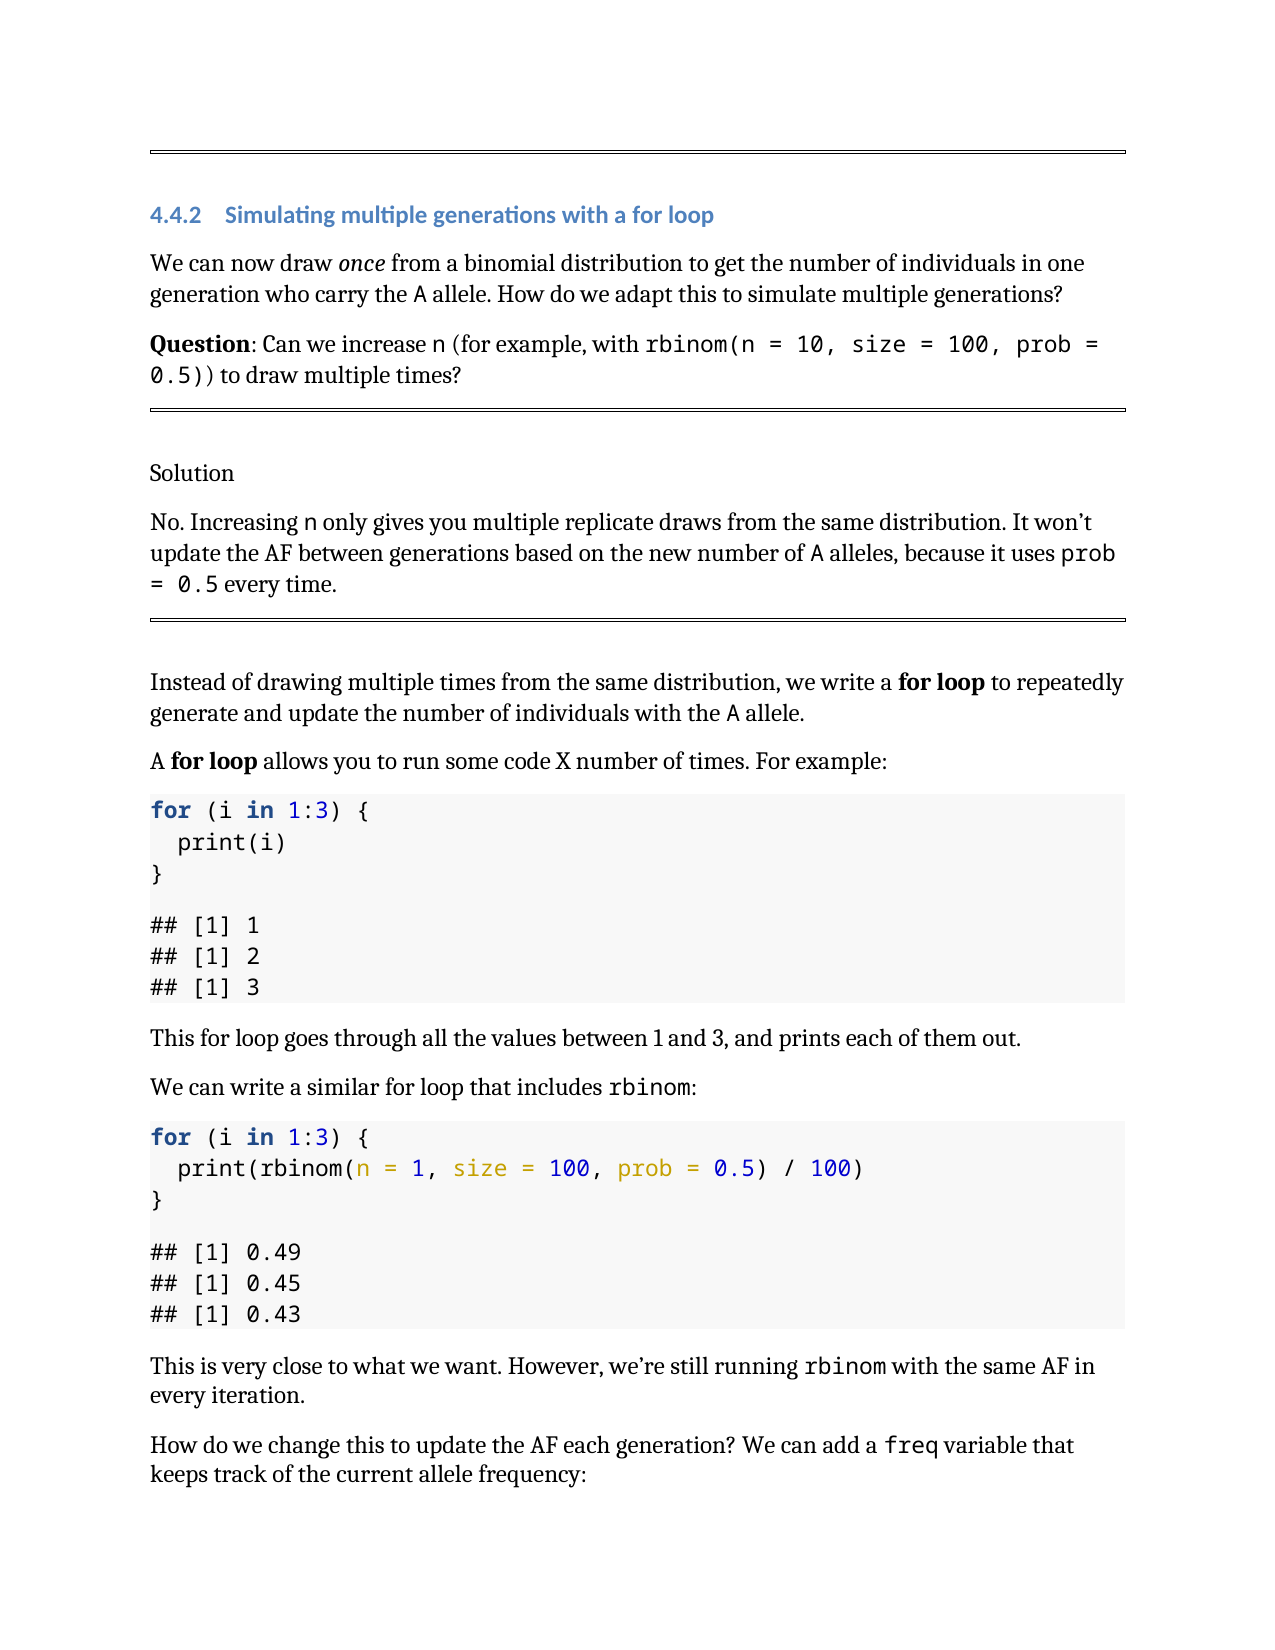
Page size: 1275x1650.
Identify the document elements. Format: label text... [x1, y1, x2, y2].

text Question: Can we increase n (for example, with rbinom(n = 10, size = 100, prob = 0.5)) to draw multiple times? [150, 328, 1125, 390]
text We can now draw once from a binomial distribution to get the number of individuals in one generation who carry the A allele. How do we adapt this to simulate multiple generations? [150, 249, 1125, 309]
subtitle 4.4.2 Simulating multiple generations with a for loop [150, 199, 1125, 230]
text This for loop goes through all the values between 1 and 3, and prints each of them out. [150, 1023, 1125, 1052]
text for (i in 1:3) { print(i) } [164, 794, 1125, 888]
text A for loop allows you to run some code X number of times. For example: [150, 747, 1125, 776]
text Instead of drawing multiple times from the same distribution, we write a for loop to repeatedly generate and update the number of individuals with the A allele. [150, 668, 1125, 728]
text We can write a similar for loop that includes rbinom: [150, 1071, 1125, 1102]
text Solution [150, 458, 1125, 487]
text ## [1] 0.49 ## [1] 0.45 ## [1] 0.43 [150, 1236, 1125, 1329]
text This is very close to what we want. However, we’re still running rbinom with the same AF in every iteration. [150, 1350, 1125, 1410]
text How do we change this to update the AF each generation? We can add a freq variable that keeps track of the current allele frequency: [150, 1429, 1125, 1489]
text No. Increasing n only gives you multiple replicate draws from the same distribution. It won’t update the AF between generations based on the new number of A alleles, because it uses prob = 0.5 every time. [150, 506, 1125, 600]
text for (i in 1:3) { print(rbinom(n = 1, size = 100, prob = 0.5) / 100) } [150, 1121, 1125, 1215]
text ## [1] 1 ## [1] 2 ## [1] 3 [150, 909, 1125, 1003]
